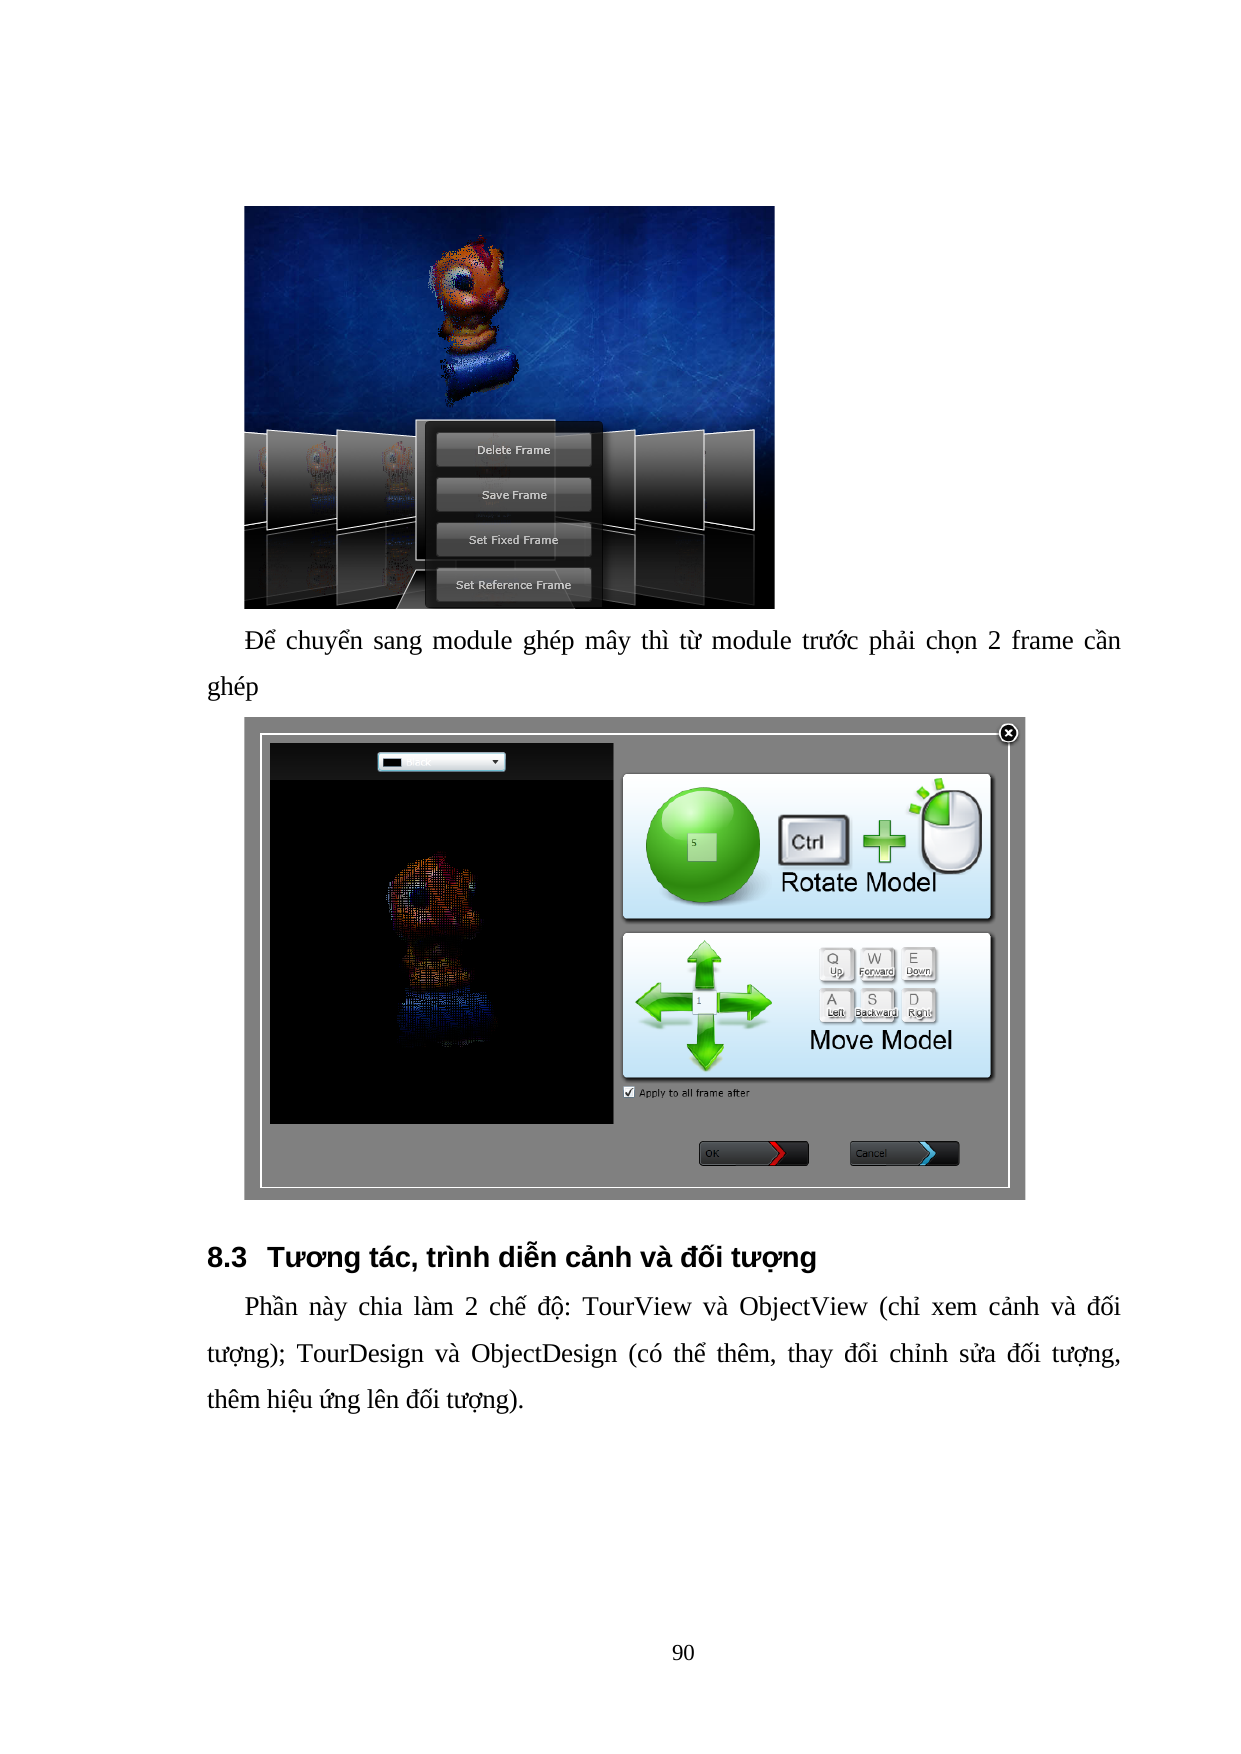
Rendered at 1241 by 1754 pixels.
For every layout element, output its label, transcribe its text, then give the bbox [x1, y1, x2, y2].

picture [244, 717, 1026, 1200]
picture [244, 206, 775, 609]
subtitle Tương tác, trình diễn cảnh và đối tượng [207, 1240, 1122, 1273]
text Để chuyển sang module ghép mây thì từ module trước phải chọn 2 frame cần ghép [207, 624, 1122, 702]
text Phần này chia làm 2 chế độ: TourView và ObjectView (chỉ xem cảnh và đối tượng); TourDesign và ObjectDesign (có thể thêm, thay đổi chỉnh sửa đối tượng, thêm hiệu ứng lên đối tượng). [207, 1290, 1122, 1414]
